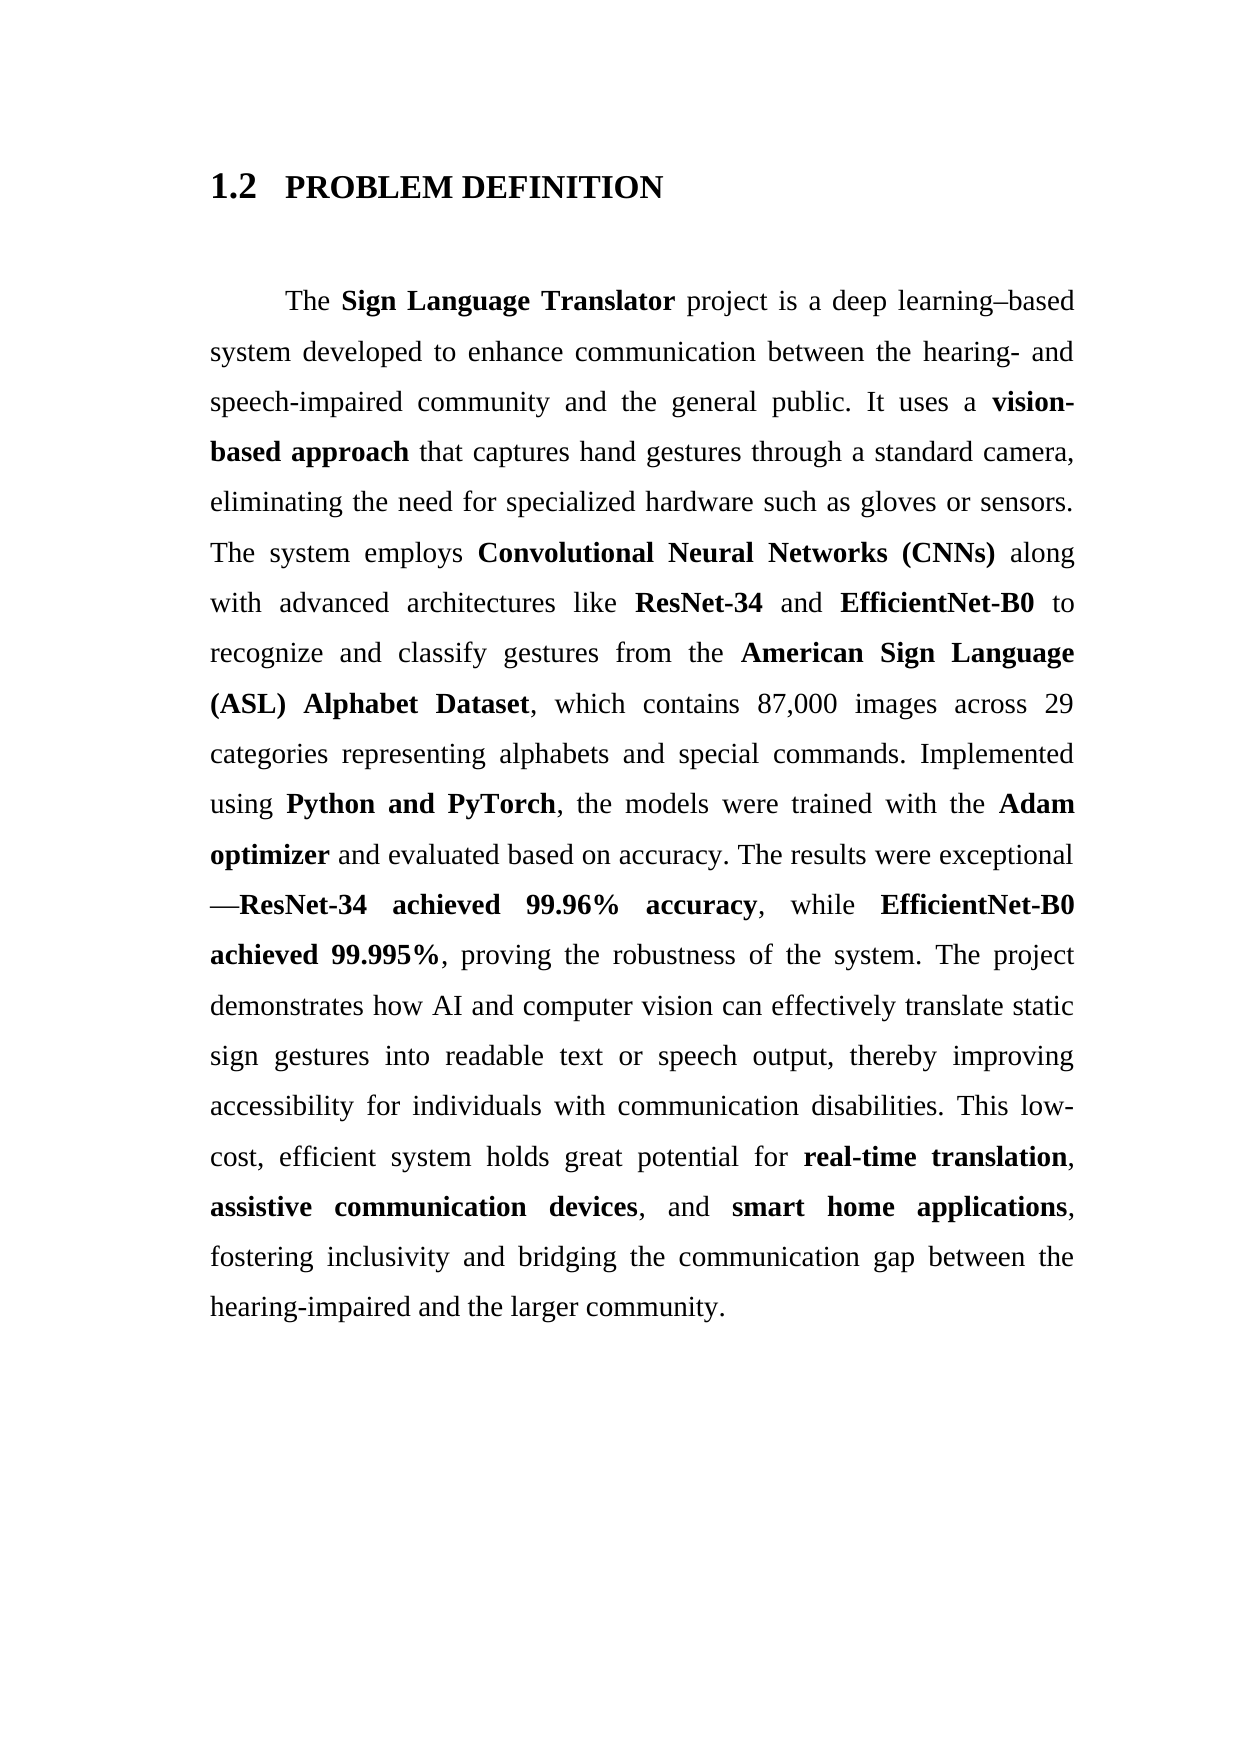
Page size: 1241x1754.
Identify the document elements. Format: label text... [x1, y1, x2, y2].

list PROBLEM DEFINITION [210, 163, 1122, 207]
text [210, 283, 1075, 1323]
